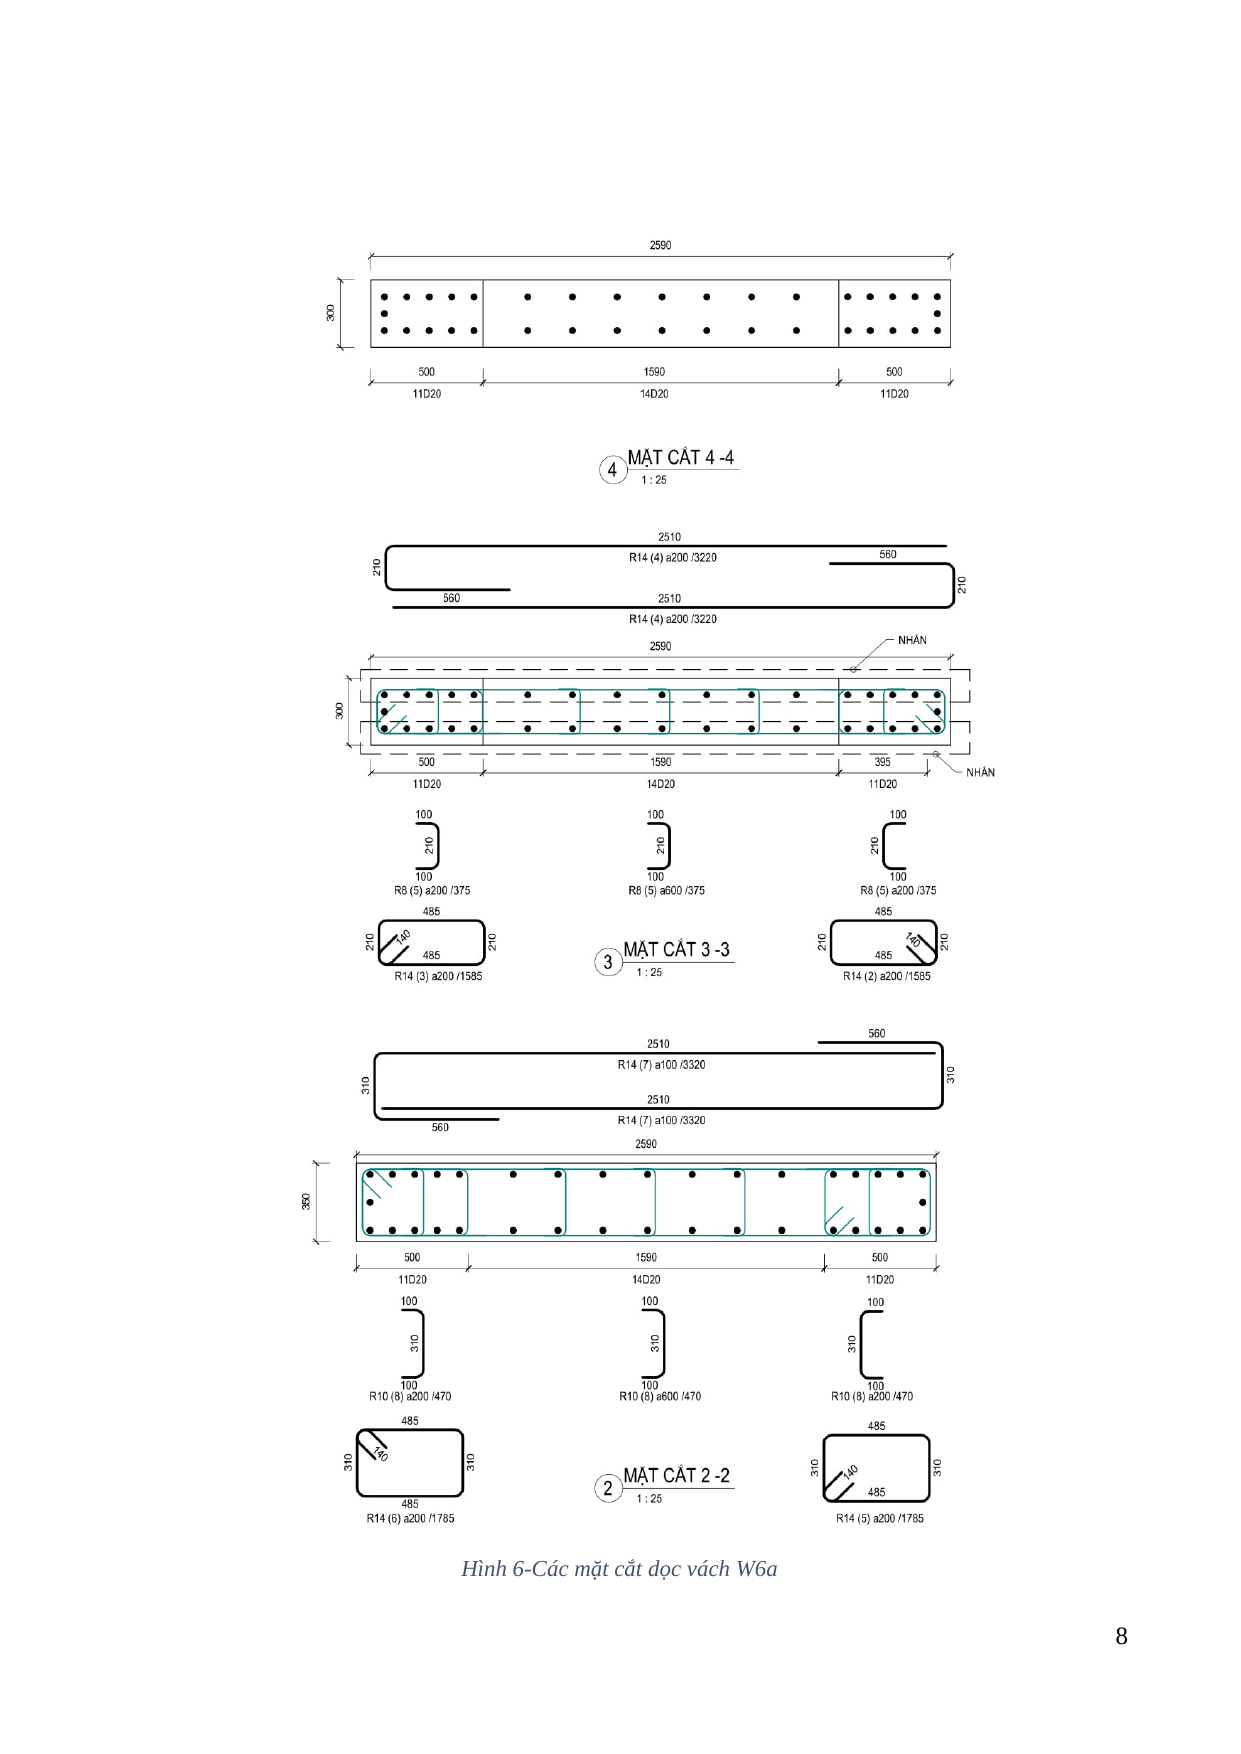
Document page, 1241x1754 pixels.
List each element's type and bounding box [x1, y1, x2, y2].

picture [182, 157, 1059, 1539]
